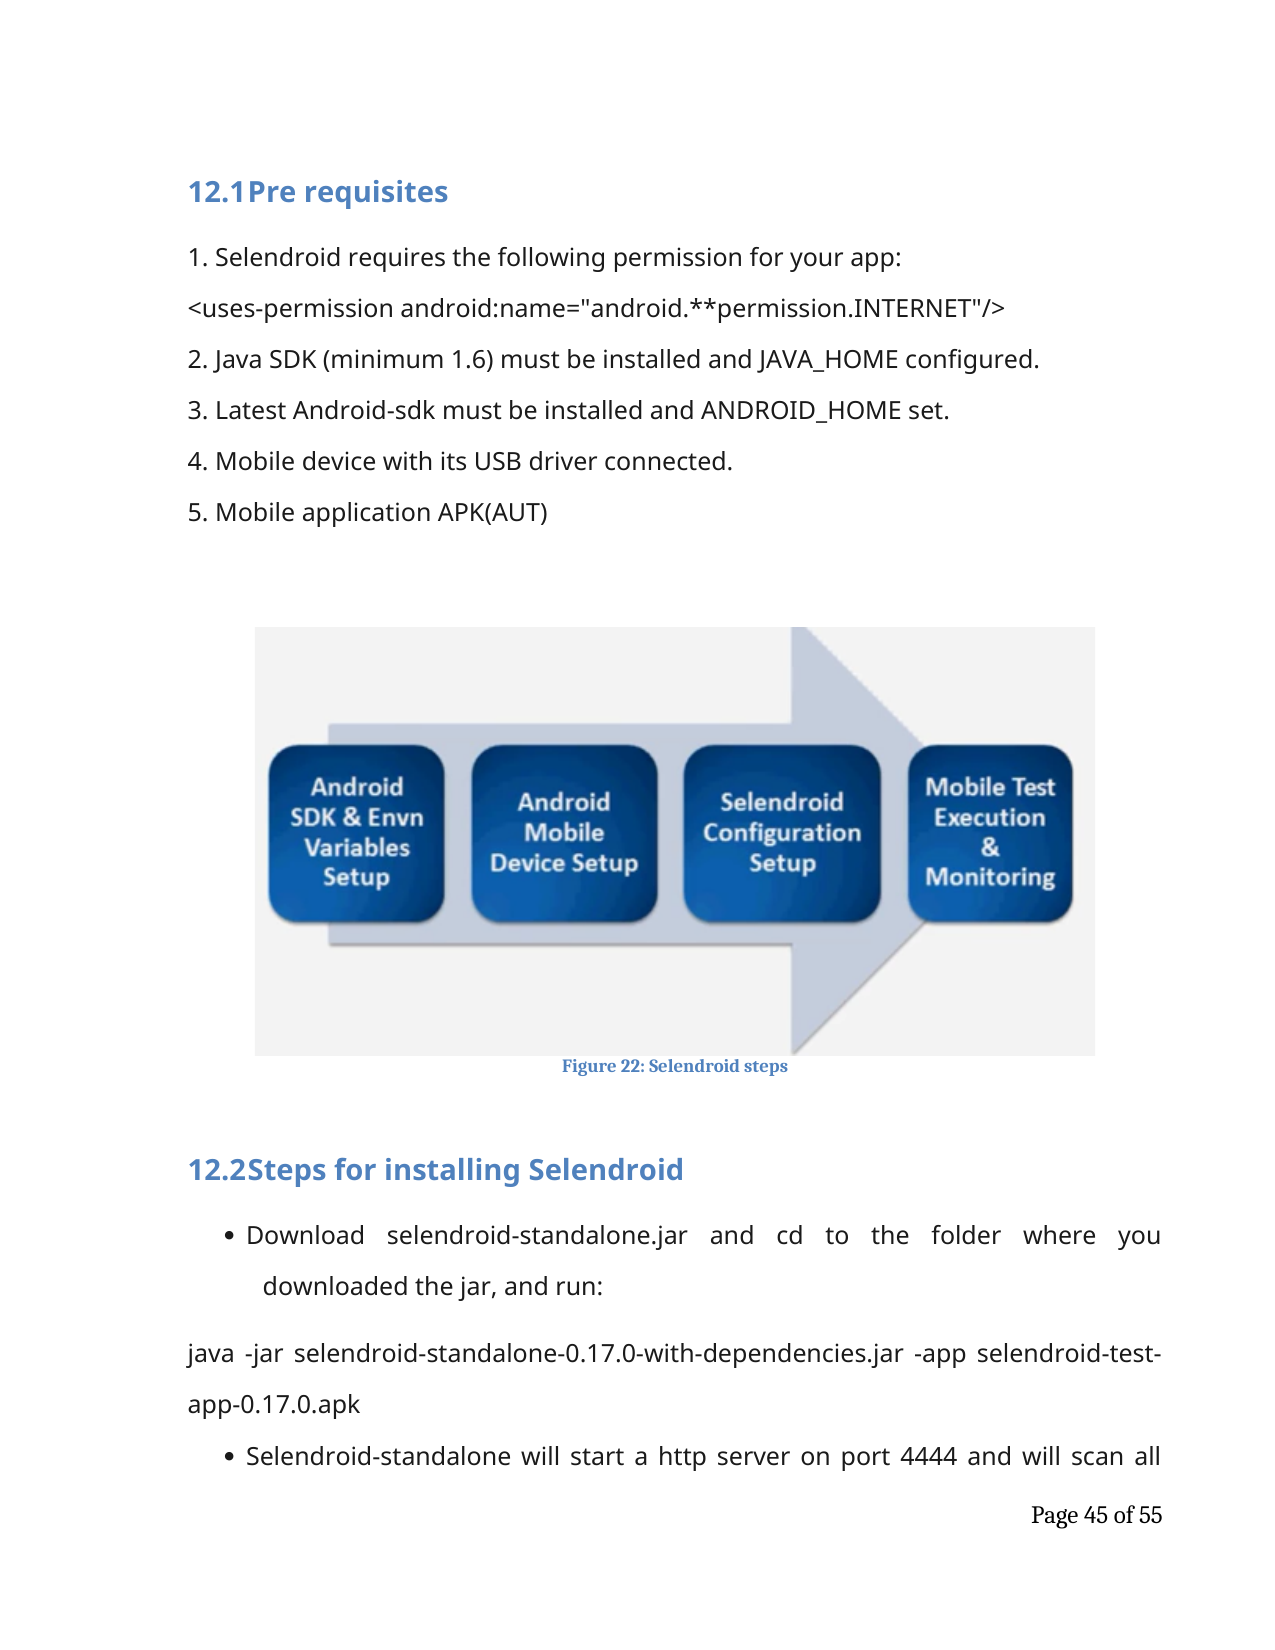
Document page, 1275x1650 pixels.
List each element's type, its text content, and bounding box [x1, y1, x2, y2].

text 2. Java SDK (minimum 1.6) must be installed and JAVA_HOME configured. [187, 341, 1162, 375]
text Figure 22: Selendroid steps [187, 1055, 1162, 1077]
text <uses-permission android:name="android.**permission.INTERNET"/> [187, 290, 1162, 324]
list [225, 1438, 1162, 1472]
text 5. Mobile application APK(AUT) [187, 494, 1162, 528]
list Download selendroid-standalone.jar and cd to the folder where you downloaded the jar, and run: [225, 1217, 1162, 1302]
text java -jar selendroid-standalone-0.17.0-with-dependencies.jar -app selendroid-test-app-0.17.0.apk [187, 1336, 1162, 1421]
subtitle Steps for installing Selendroid [187, 1149, 1162, 1189]
picture [254, 627, 1096, 1056]
text 1. Selendroid requires the following permission for your app: [187, 239, 1162, 273]
text 4. Mobile device with its USB driver connected. [187, 443, 1162, 477]
text 3. Latest Android-sdk must be installed and ANDROID_HOME set. [187, 392, 1162, 426]
subtitle Pre requisites [187, 171, 1162, 211]
